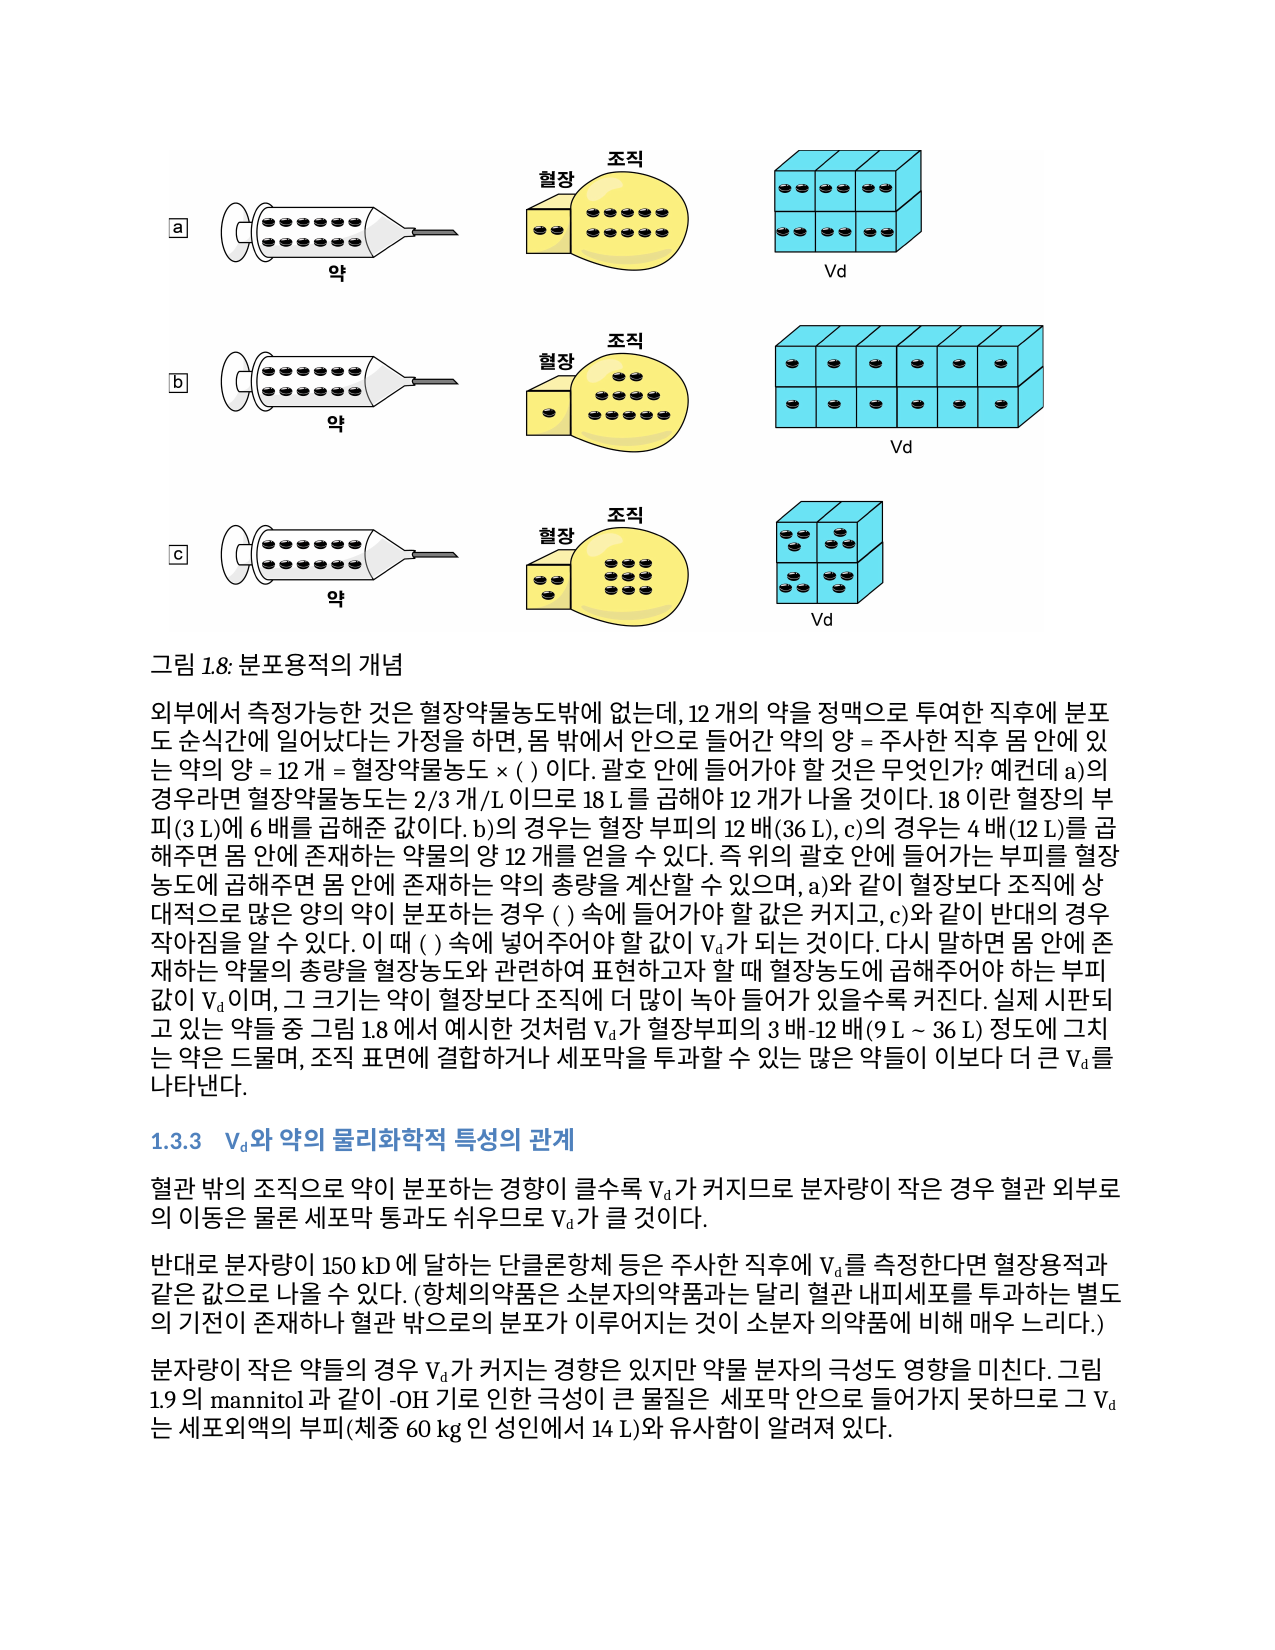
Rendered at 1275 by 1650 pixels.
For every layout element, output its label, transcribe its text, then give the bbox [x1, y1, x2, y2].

text 혈관 밖의 조직으로 약이 분포하는 경향이 클수록 Vd가 커지므로 분자량이 작은 경우 혈관 외부로의 이동은 물론 세포막 통과도 쉬우므로 Vd가 클 것이다. [150, 1176, 1125, 1233]
text 외부에서 측정가능한 것은 혈장약물농도밖에 없는데, 12개의 약을 정맥으로 투여한 직후에 분포도 순식간에 일어났다는 가정을 하면, 몸 밖에서 안으로 들어간 약의 양 = 주사한 직후 몸 안에 있는 약의 양 = 12개 = 혈장약물농도 × ( ) 이다. 괄호 안에 들어가야 할 것은 무엇인가? 예컨데 a)의 경우라면 혈장약물농도는 2/3 개/L 이므로 18 L를 곱해야 12개가 나올 것이다. 18이란 혈장의 부피(3 L)에 6배를 곱해준 값이다. b)의 경우는 혈장 부피의 12배(36 L), c)의 경우는 4배(12 L)를 곱해주면 몸 안에 존재하는 약물의 양 12개를 얻을 수 있다. 즉 위의 괄호 안에 들어가는 부피를 혈장농도에 곱해주면 몸 안에 존재하는 약의 총량을 계산할 수 있으며, a)와 같이 혈장보다 조직에 상대적으로 많은 양의 약이 분포하는 경우 ( ) 속에 들어가야 할 값은 커지고, c)와 같이 반대의 경우 작아짐을 알 수 있다. 이 때 ( ) 속에 넣어주어야 할 값이 Vd가 되는 것이다. 다시 말하면 몸 안에 존재하는 약물의 총량을 혈장농도와 관련하여 표현하고자 할 때 혈장농도에 곱해주어야 하는 부피 값이 Vd이며, 그 크기는 약이 혈장보다 조직에 더 많이 녹아 들어가 있을수록 커진다. 실제 시판되고 있는 약들 중 그림 1.8에서 예시한 것처럼 Vd가 혈장부피의 3배-12배(9 L ~ 36 L) 정도에 그치는 약은 드물며, 조직 표면에 결합하거나 세포막을 투과할 수 있는 많은 약들이 이보다 더 큰 Vd를 나타낸다. [150, 699, 1125, 1102]
text 그림 1.8: 분포용적의 개념 [150, 652, 1125, 681]
text 분자량이 작은 약들의 경우 Vd가 커지는 경향은 있지만 약물 분자의 극성도 영향을 미친다. 그림 1.9의 mannitol과 같이 -OH 기로 인한 극성이 큰 물질은 세포막 안으로 들어가지 못하므로 그 Vd는 세포외액의 부피(체중 60 kg인 성인에서 14 L)와 유사함이 알려져 있다. [150, 1357, 1125, 1443]
subtitle 1.3.3 Vd와 약의 물리화학적 특성의 관계 [150, 1123, 1125, 1157]
picture [168, 150, 1044, 632]
text 반대로 분자량이 150 kD에 달하는 단클론항체 등은 주사한 직후에 Vd를 측정한다면 혈장용적과 같은 값으로 나올 수 있다. (항체의약품은 소분자의약품과는 달리 혈관 내피세포를 투과하는 별도의 기전이 존재하나 혈관 밖으로의 분포가 이루어지는 것이 소분자 의약품에 비해 매우 느리다.) [150, 1252, 1125, 1338]
